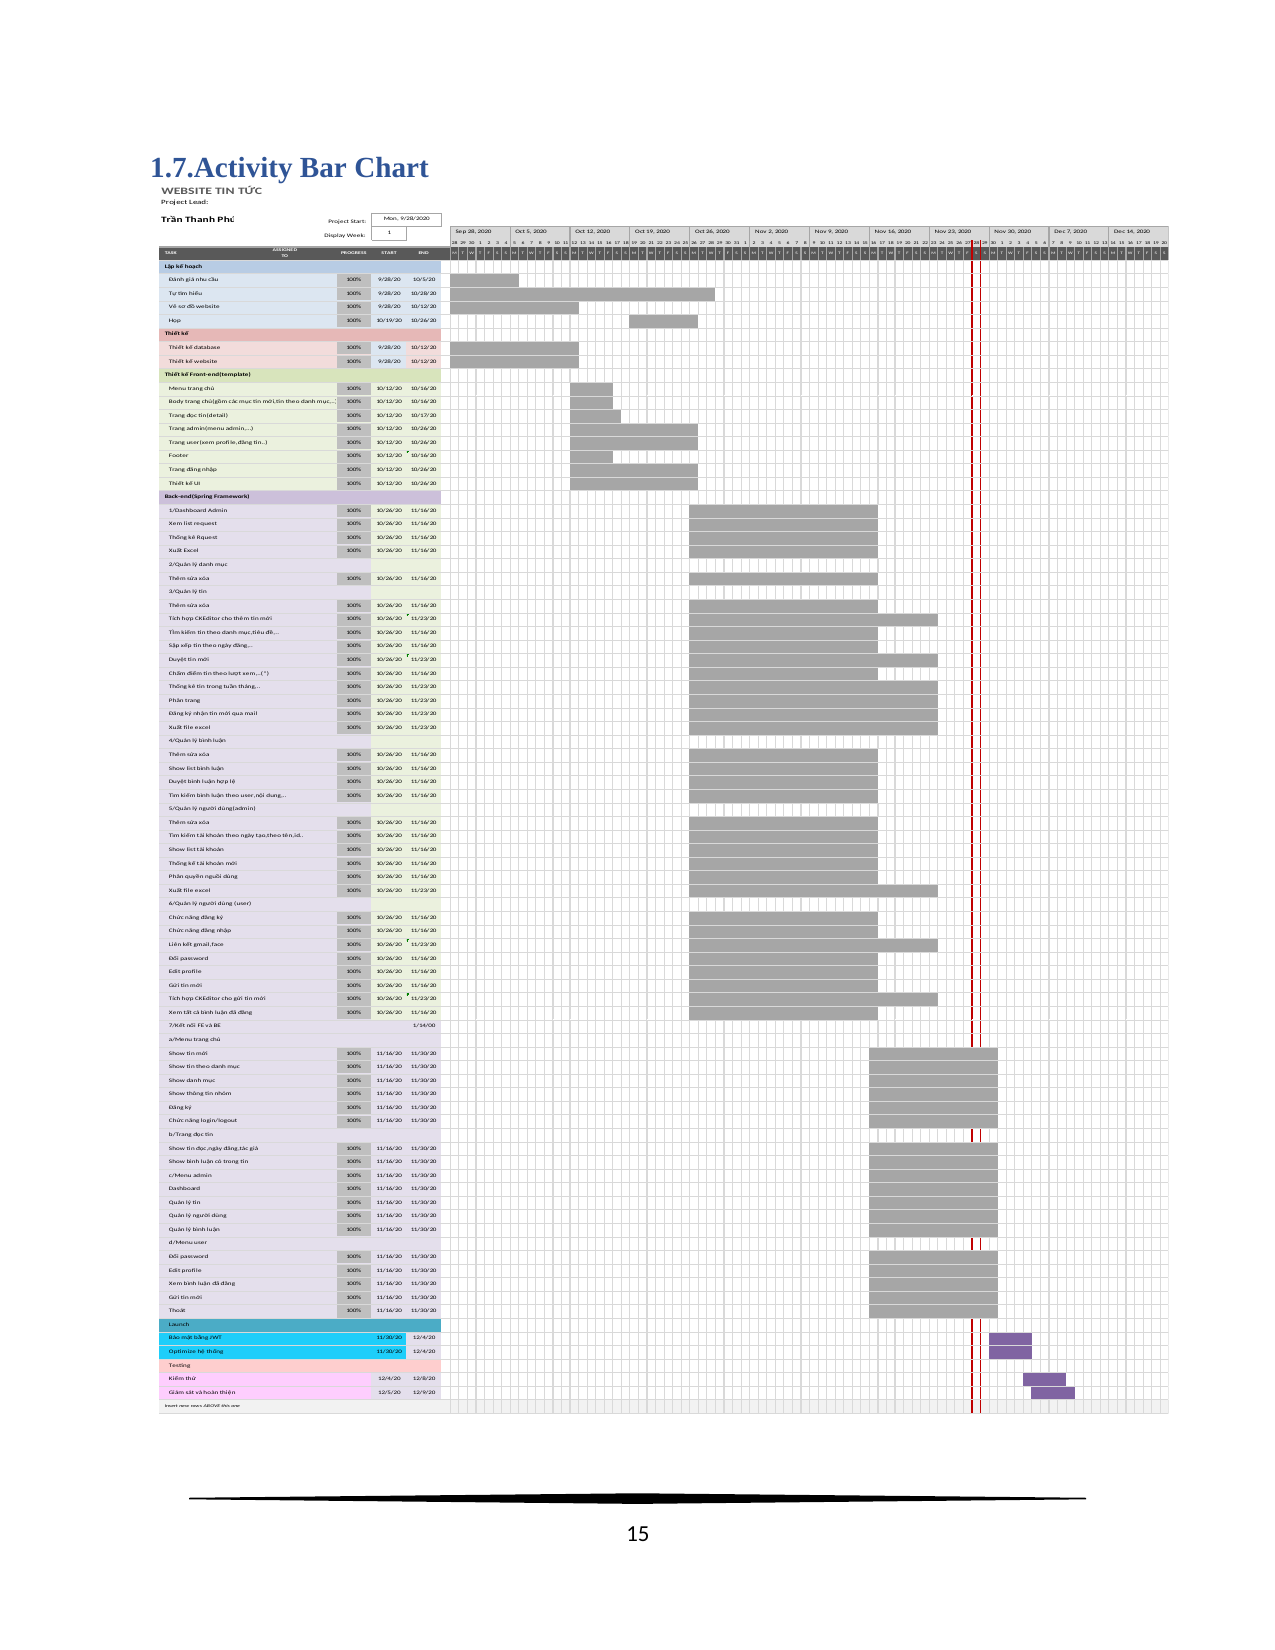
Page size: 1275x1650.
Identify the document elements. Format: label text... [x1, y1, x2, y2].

subtitle 1.7.Activity Bar Chart [150, 150, 1125, 183]
